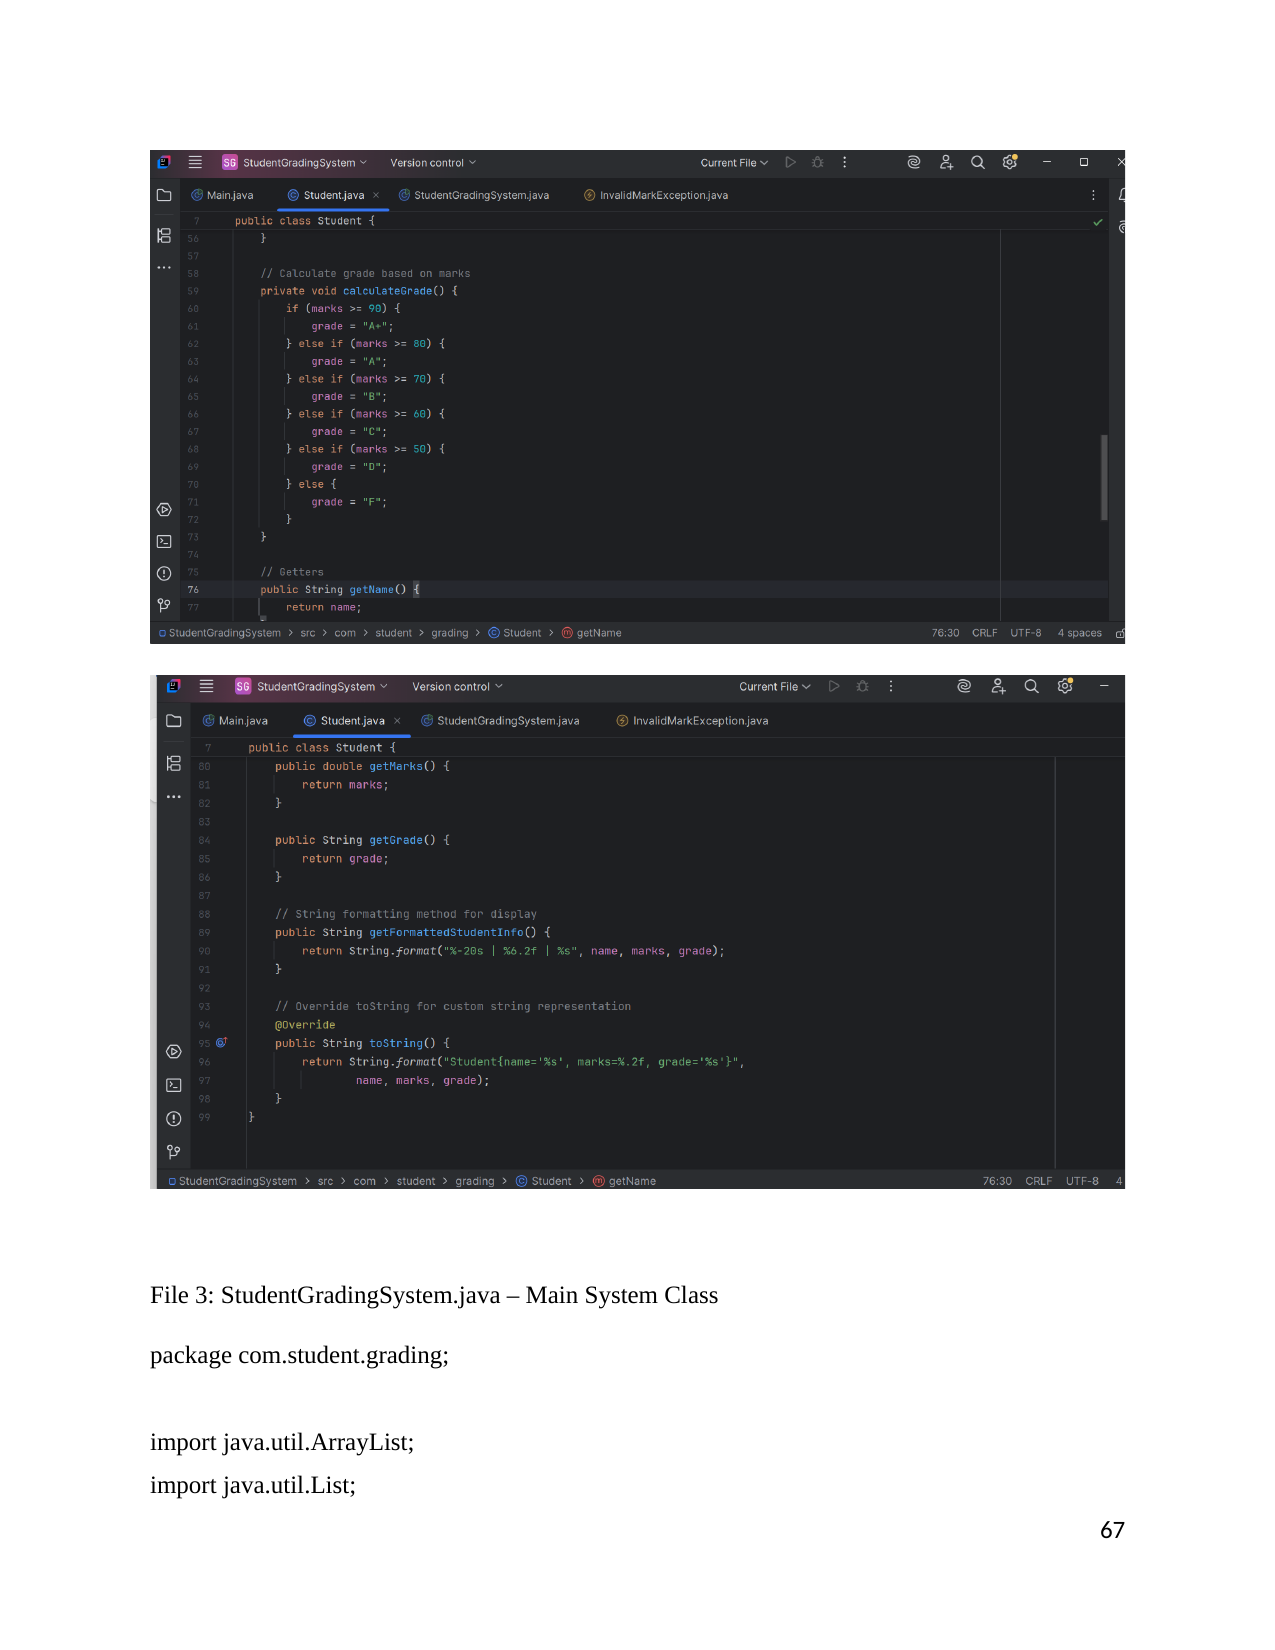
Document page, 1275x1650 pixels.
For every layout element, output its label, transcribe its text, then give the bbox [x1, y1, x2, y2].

picture [150, 675, 1125, 1189]
text File 3: StudentGradingSystem.java – Main System Class [150, 1281, 1125, 1309]
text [150, 1340, 1125, 1498]
picture [150, 150, 1125, 644]
